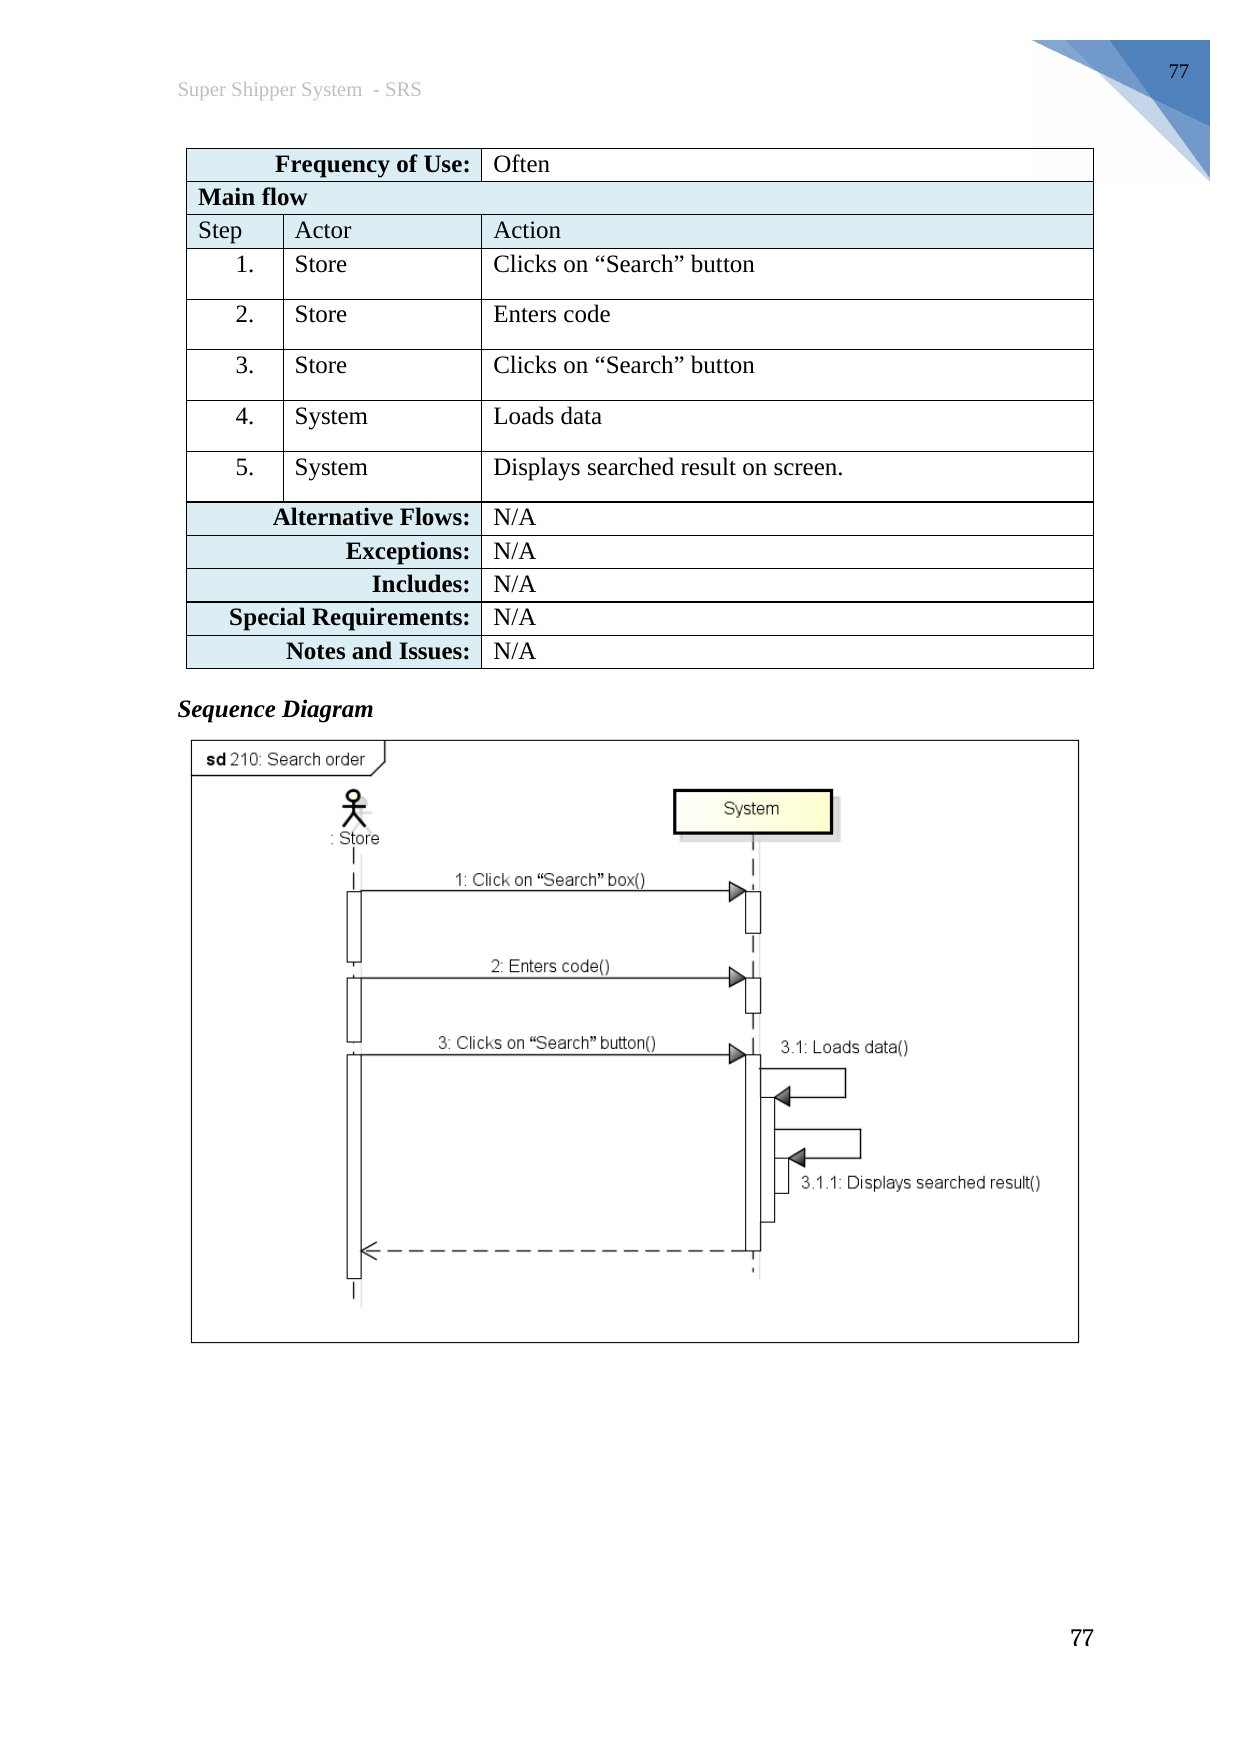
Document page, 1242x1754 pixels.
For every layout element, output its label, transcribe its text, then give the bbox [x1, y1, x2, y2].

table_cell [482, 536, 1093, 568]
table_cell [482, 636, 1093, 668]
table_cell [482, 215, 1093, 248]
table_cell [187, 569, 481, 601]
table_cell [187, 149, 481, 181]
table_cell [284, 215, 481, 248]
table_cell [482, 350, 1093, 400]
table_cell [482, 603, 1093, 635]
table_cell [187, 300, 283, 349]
text Sequence Diagram [177, 694, 1094, 723]
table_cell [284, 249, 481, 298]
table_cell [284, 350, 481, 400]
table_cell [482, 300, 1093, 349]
picture [1029, 40, 1210, 182]
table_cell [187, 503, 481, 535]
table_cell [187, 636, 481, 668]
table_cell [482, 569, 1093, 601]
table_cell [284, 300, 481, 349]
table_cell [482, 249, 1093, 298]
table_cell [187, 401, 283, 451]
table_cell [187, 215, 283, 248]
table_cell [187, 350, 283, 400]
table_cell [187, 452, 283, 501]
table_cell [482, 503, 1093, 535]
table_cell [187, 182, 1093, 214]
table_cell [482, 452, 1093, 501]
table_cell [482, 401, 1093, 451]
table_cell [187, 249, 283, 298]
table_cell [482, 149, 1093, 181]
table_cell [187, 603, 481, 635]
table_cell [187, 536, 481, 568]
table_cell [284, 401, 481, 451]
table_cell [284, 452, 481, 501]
picture [177, 726, 1092, 1357]
